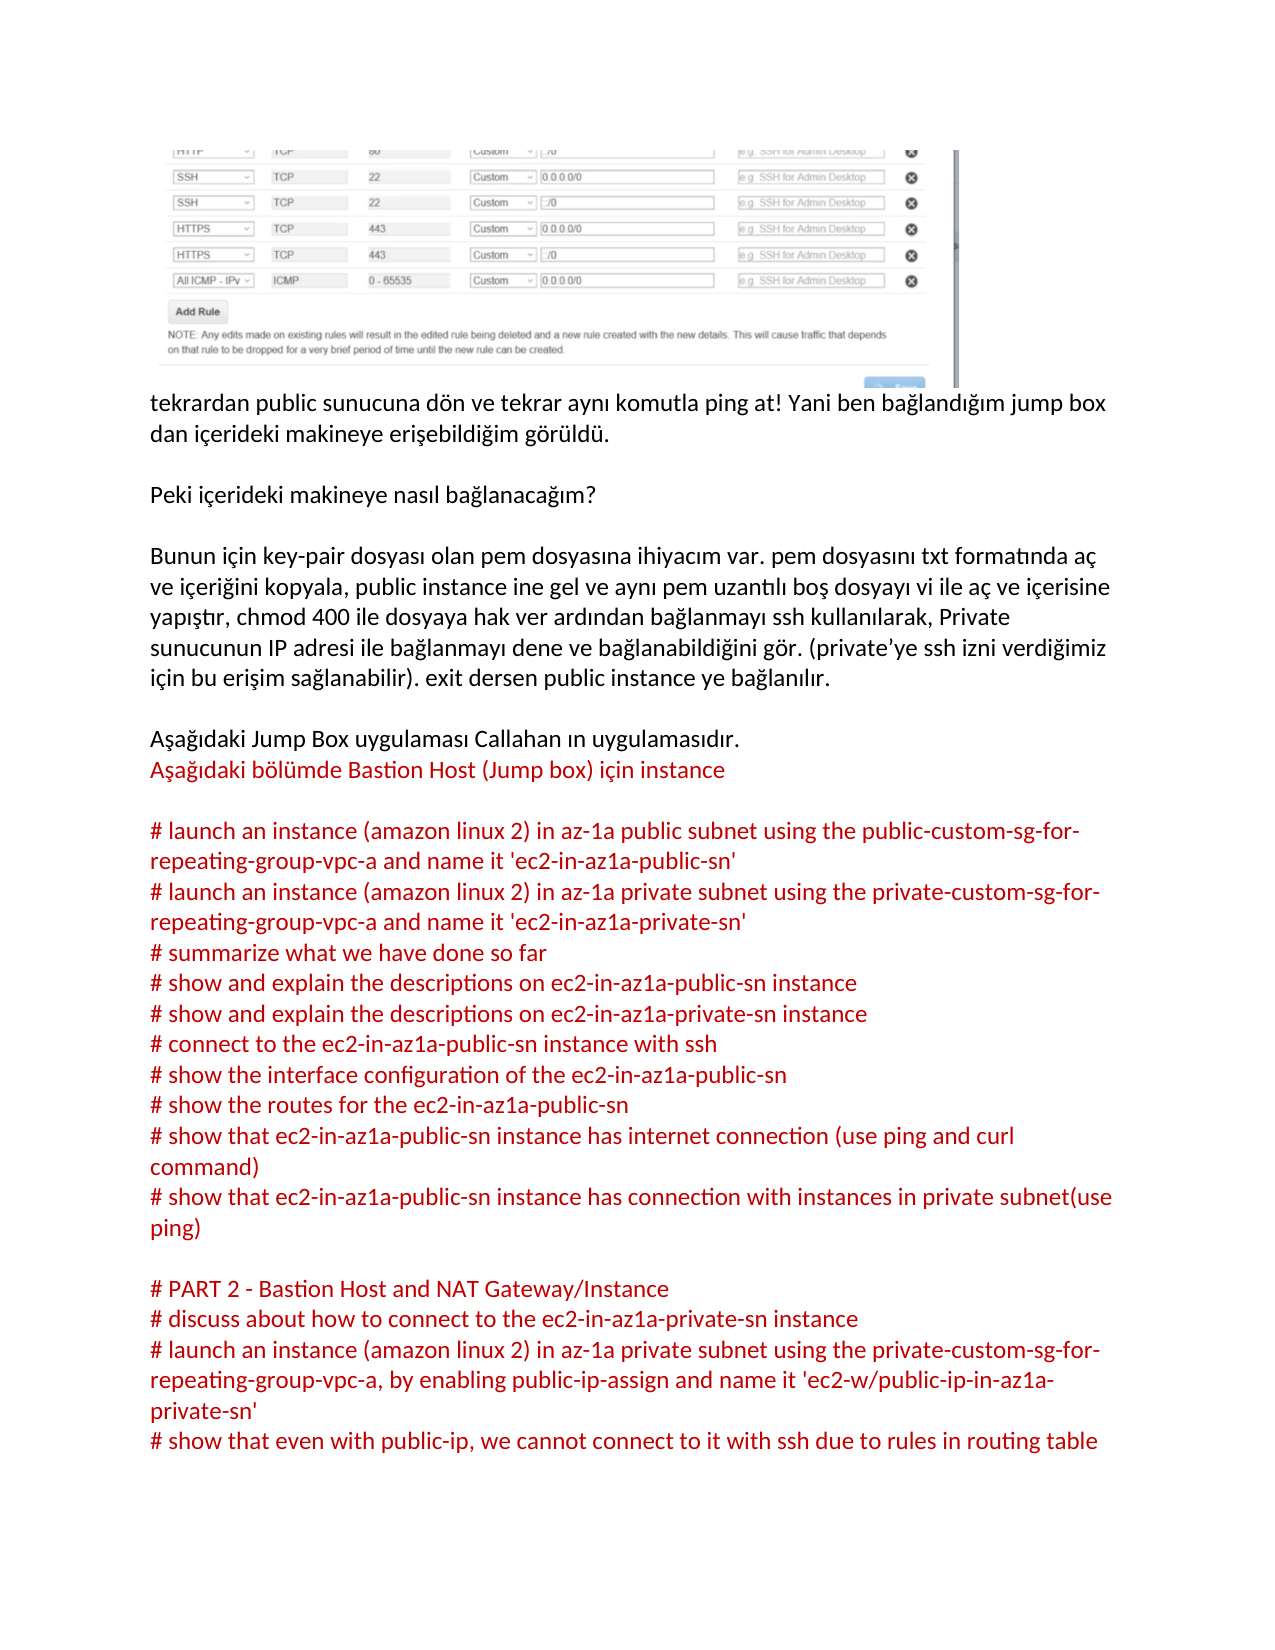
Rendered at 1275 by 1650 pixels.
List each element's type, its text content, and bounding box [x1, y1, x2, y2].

text # launch an instance (amazon linux 2) in az-1a private subnet using the private-custom-sg-for-repeating-group-vpc-a and name it 'ec2-in-az1a-private-sn' [150, 876, 1125, 937]
text # show and explain the descriptions on ec2-in-az1a-public-sn instance [150, 967, 1125, 998]
text # show that ec2-in-az1a-public-sn instance has internet connection (use ping and curl command) [150, 1120, 1125, 1181]
text # discuss about how to connect to the ec2-in-az1a-private-sn instance [150, 1303, 1125, 1334]
text tekrardan public sunucuna dön ve tekrar aynı komutla ping at! Yani ben bağlandığım jump box dan içerideki makineye erişebildiğim görüldü. [150, 388, 1125, 449]
text # show and explain the descriptions on ec2-in-az1a-private-sn instance [150, 998, 1125, 1028]
text # PART 2 - Bastion Host and NAT Gateway/Instance [150, 1273, 1125, 1303]
text # launch an instance (amazon linux 2) in az-1a public subnet using the public-custom-sg-for-repeating-group-vpc-a and name it 'ec2-in-az1a-public-sn' [150, 815, 1125, 876]
text # show the interface configuration of the ec2-in-az1a-public-sn [150, 1059, 1125, 1089]
text # launch an instance (amazon linux 2) in az-1a private subnet using the private-custom-sg-for-repeating-group-vpc-a, by enabling public-ip-assign and name it 'ec2-w/public-ip-in-az1a-private-sn' [150, 1334, 1125, 1425]
text # connect to the ec2-in-az1a-public-sn instance with ssh [150, 1028, 1125, 1059]
text Aşağıdaki bölümde Bastion Host (Jump box) için instance [150, 754, 1125, 784]
text # show the routes for the ec2-in-az1a-public-sn [150, 1089, 1125, 1120]
text # show that ec2-in-az1a-public-sn instance has connection with instances in private subnet(use ping) [150, 1181, 1125, 1242]
text # show that even with public-ip, we cannot connect to it with ssh due to rules in routing table [150, 1425, 1125, 1456]
text Bunun için key-pair dosyası olan pem dosyasına ihiyacım var. pem dosyasını txt formatında aç ve içeriğini kopyala, public instance ine gel ve aynı pem uzantılı boş dosyayı vi ile aç ve içerisine yapıştır, chmod 400 ile dosyaya hak ver ardından bağlanmayı ssh kullanılarak, Private sunucunun IP adresi ile bağlanmayı dene ve bağlanabildiğini gör. (private’ye ssh izni verdiğimiz için bu erişim sağlanabilir). exit dersen public instance ye bağlanılır. [150, 540, 1125, 693]
text Peki içerideki makineye nasıl bağlanacağım? [150, 479, 1125, 510]
text Aşağıdaki Jump Box uygulaması Callahan ın uygulamasıdır. [150, 723, 1125, 754]
text # summarize what we have done so far [150, 937, 1125, 967]
picture [150, 150, 960, 388]
